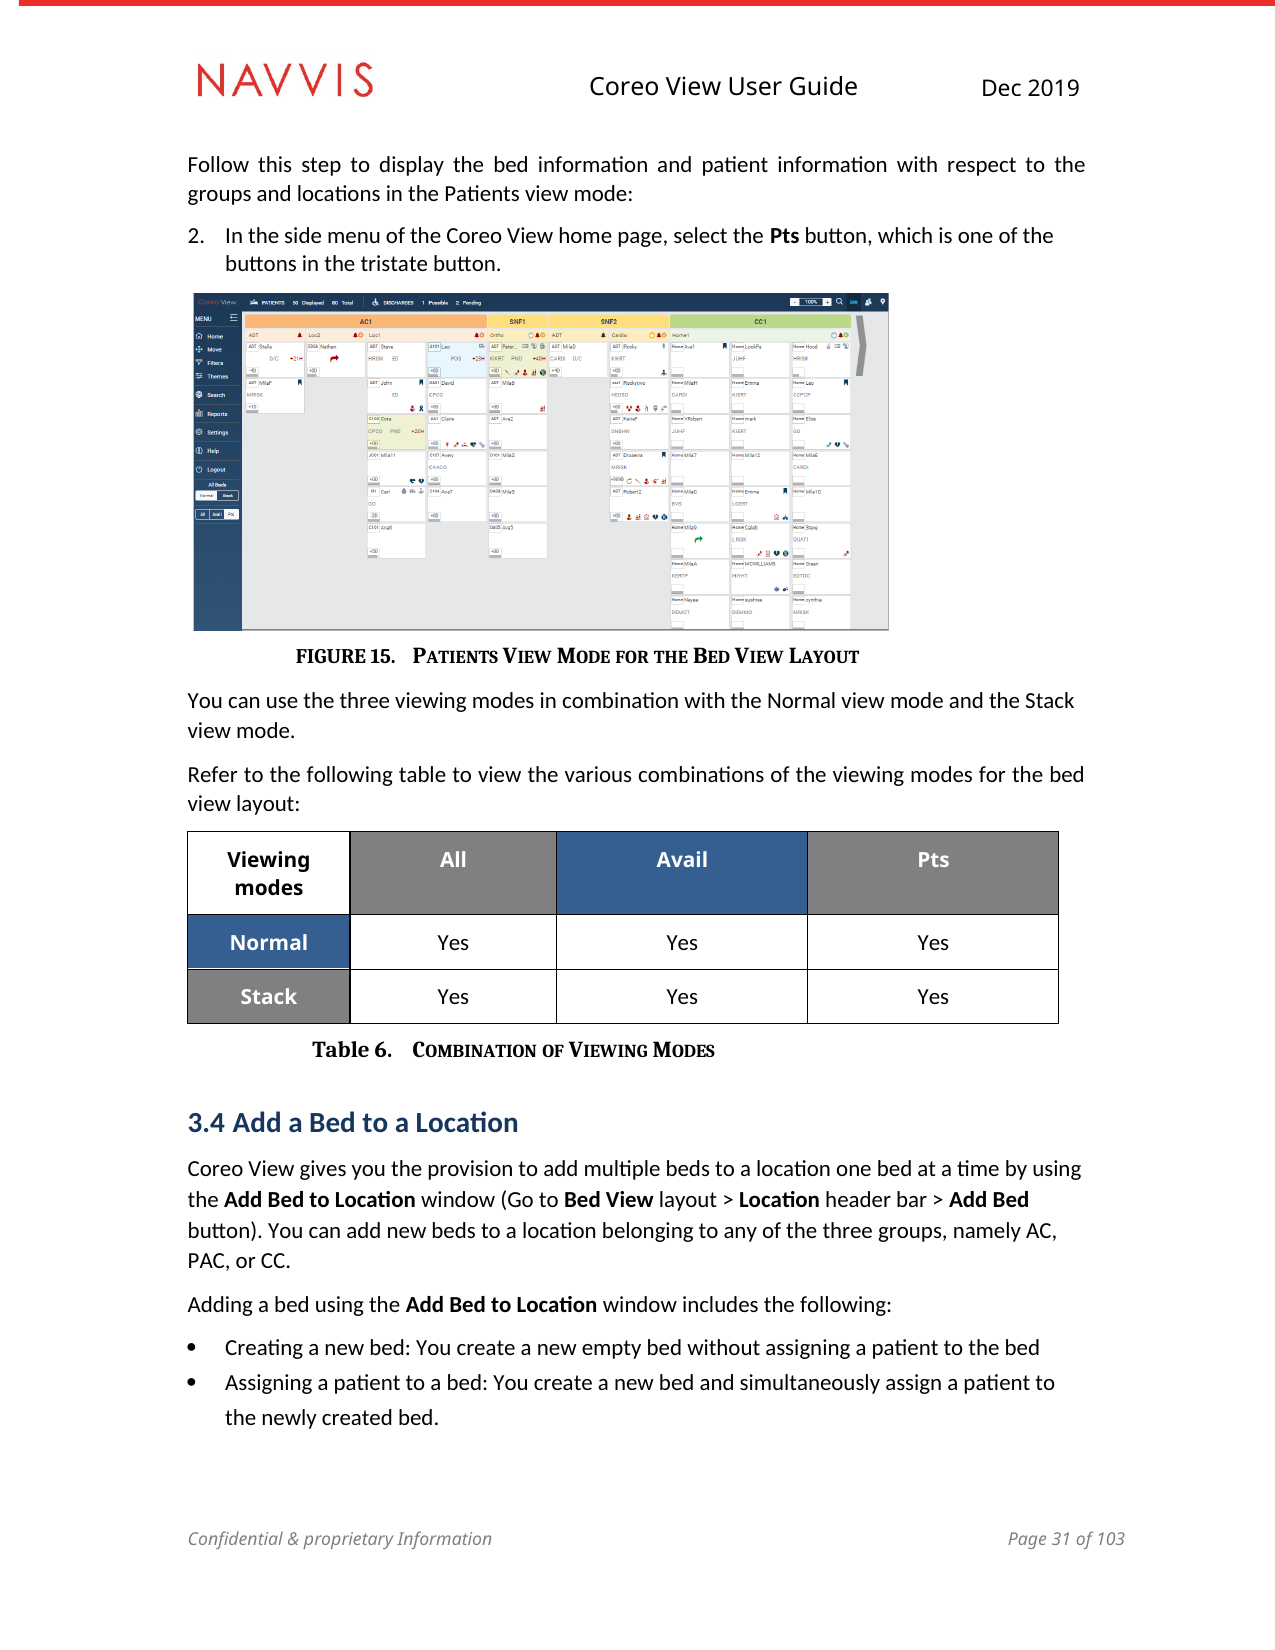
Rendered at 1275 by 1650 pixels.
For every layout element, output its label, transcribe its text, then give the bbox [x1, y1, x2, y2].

table_cell Yes [351, 970, 556, 1023]
table_cell Yes [808, 970, 1058, 1023]
text Combination of Viewing Modes [312, 1037, 1087, 1063]
table_header Pts [808, 832, 1058, 914]
text You can use the three viewing modes in combination with the Normal view mode and the Stack view mode. [187, 686, 1087, 745]
table_cell Yes [351, 915, 556, 968]
list Assigning a patient to a bed: You create a new bed and simultaneously assign a patient to the newly created bed. [187, 1368, 1087, 1431]
table_cell Yes [808, 915, 1058, 968]
picture [193, 293, 889, 631]
table_header All [351, 832, 556, 914]
table_header Viewing modes [188, 832, 349, 914]
text Patients View Mode for the Bed View Layout [296, 643, 1087, 669]
text Coreo View gives you the provision to add multiple beds to a location one bed at a time by using the Add Bed to Location window (Go to Bed View layout > Location header bar > Add Bed button). You can add new beds to a location belonging to any of the three groups, namely AC, PAC, or CC. [187, 1154, 1087, 1275]
table_cell Yes [557, 970, 807, 1023]
subtitle Add a Bed to a Location [187, 1104, 1087, 1140]
text Refer to the following table to view the various combinations of the viewing modes for the bed view layout: [187, 760, 1087, 817]
table_cell Yes [557, 915, 807, 968]
list In the side menu of the Coreo View home page, select the Pts button, which is one of the buttons in the tristate button. [187, 221, 1087, 277]
picture [187, 55, 383, 104]
text Follow this step to display the bed information and patient information with respect to the groups and locations in the Patients view mode: [187, 150, 1087, 207]
table_header Avail [557, 832, 807, 914]
text Adding a bed using the Add Bed to Location window includes the following: [187, 1290, 1087, 1318]
list Creating a new bed: You create a new empty bed without assigning a patient to the bed [187, 1333, 1087, 1361]
table_cell Normal [188, 915, 349, 968]
table_cell Stack [188, 970, 349, 1023]
